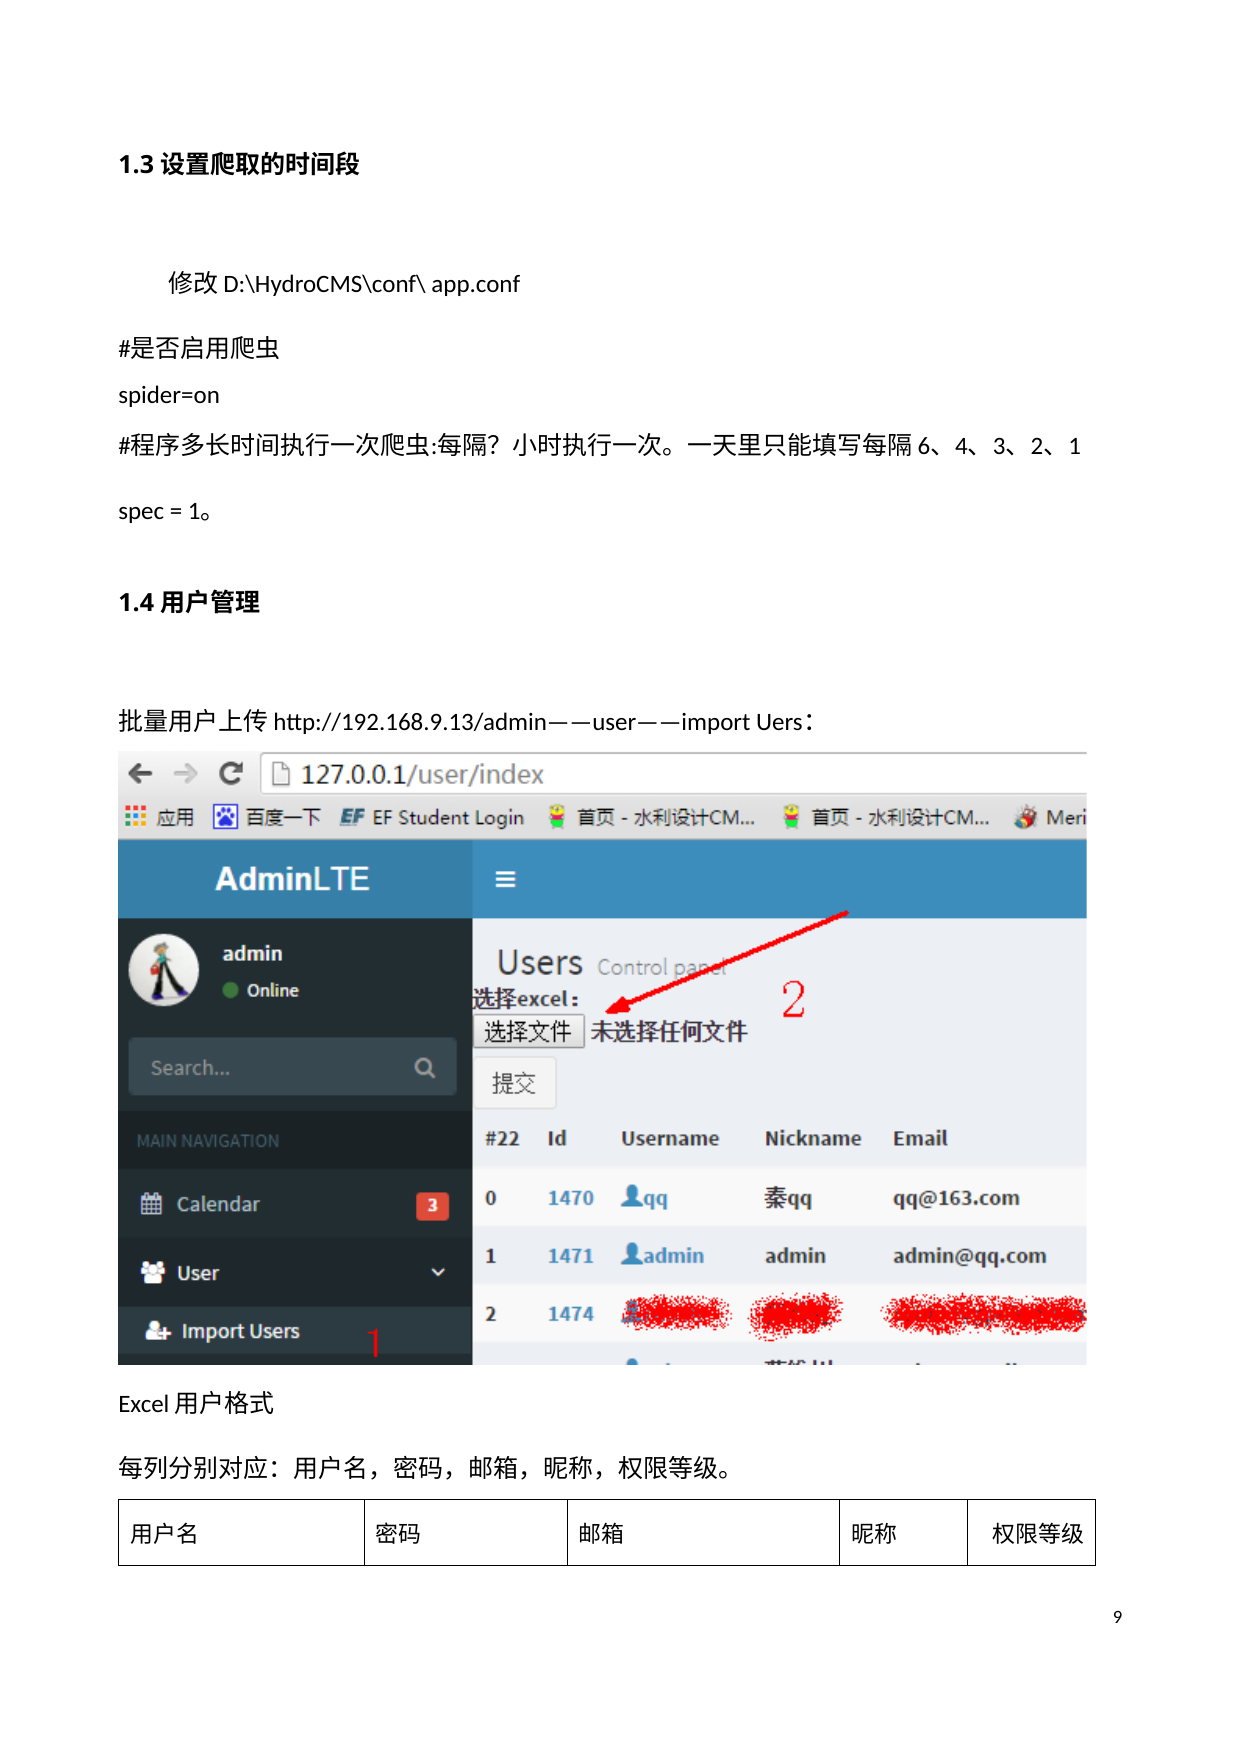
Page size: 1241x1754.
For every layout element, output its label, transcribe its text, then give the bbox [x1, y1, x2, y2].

table_header 权限等级 [968, 1500, 1095, 1565]
text #程序多长时间执行一次爬虫:每隔？小时执行一次。一天里只能填写每隔6、4、3、2、1 [118, 411, 1122, 476]
text spec = 1。 [118, 476, 1122, 541]
text 批量用户上传http://192.168.9.13/admin——user——import Uers： [118, 687, 1122, 752]
table_header 邮箱 [568, 1500, 839, 1565]
text 每列分别对应：用户名，密码，邮箱，昵称，权限等级。 [118, 1434, 1122, 1499]
table_header 昵称 [840, 1500, 967, 1565]
text 修改D:\HydroCMS\conf\ app.conf [118, 249, 1122, 314]
text Excel用户格式 [118, 1369, 1122, 1434]
table_header 密码 [365, 1500, 567, 1565]
text spider=on [118, 379, 1122, 411]
picture [118, 751, 1087, 1365]
subtitle 1.4 用户管理 [118, 568, 1122, 633]
table_header 用户名 [119, 1500, 364, 1565]
text #是否启用爬虫 [118, 314, 1122, 379]
subtitle 1.3 设置爬取的时间段 [118, 130, 1122, 195]
